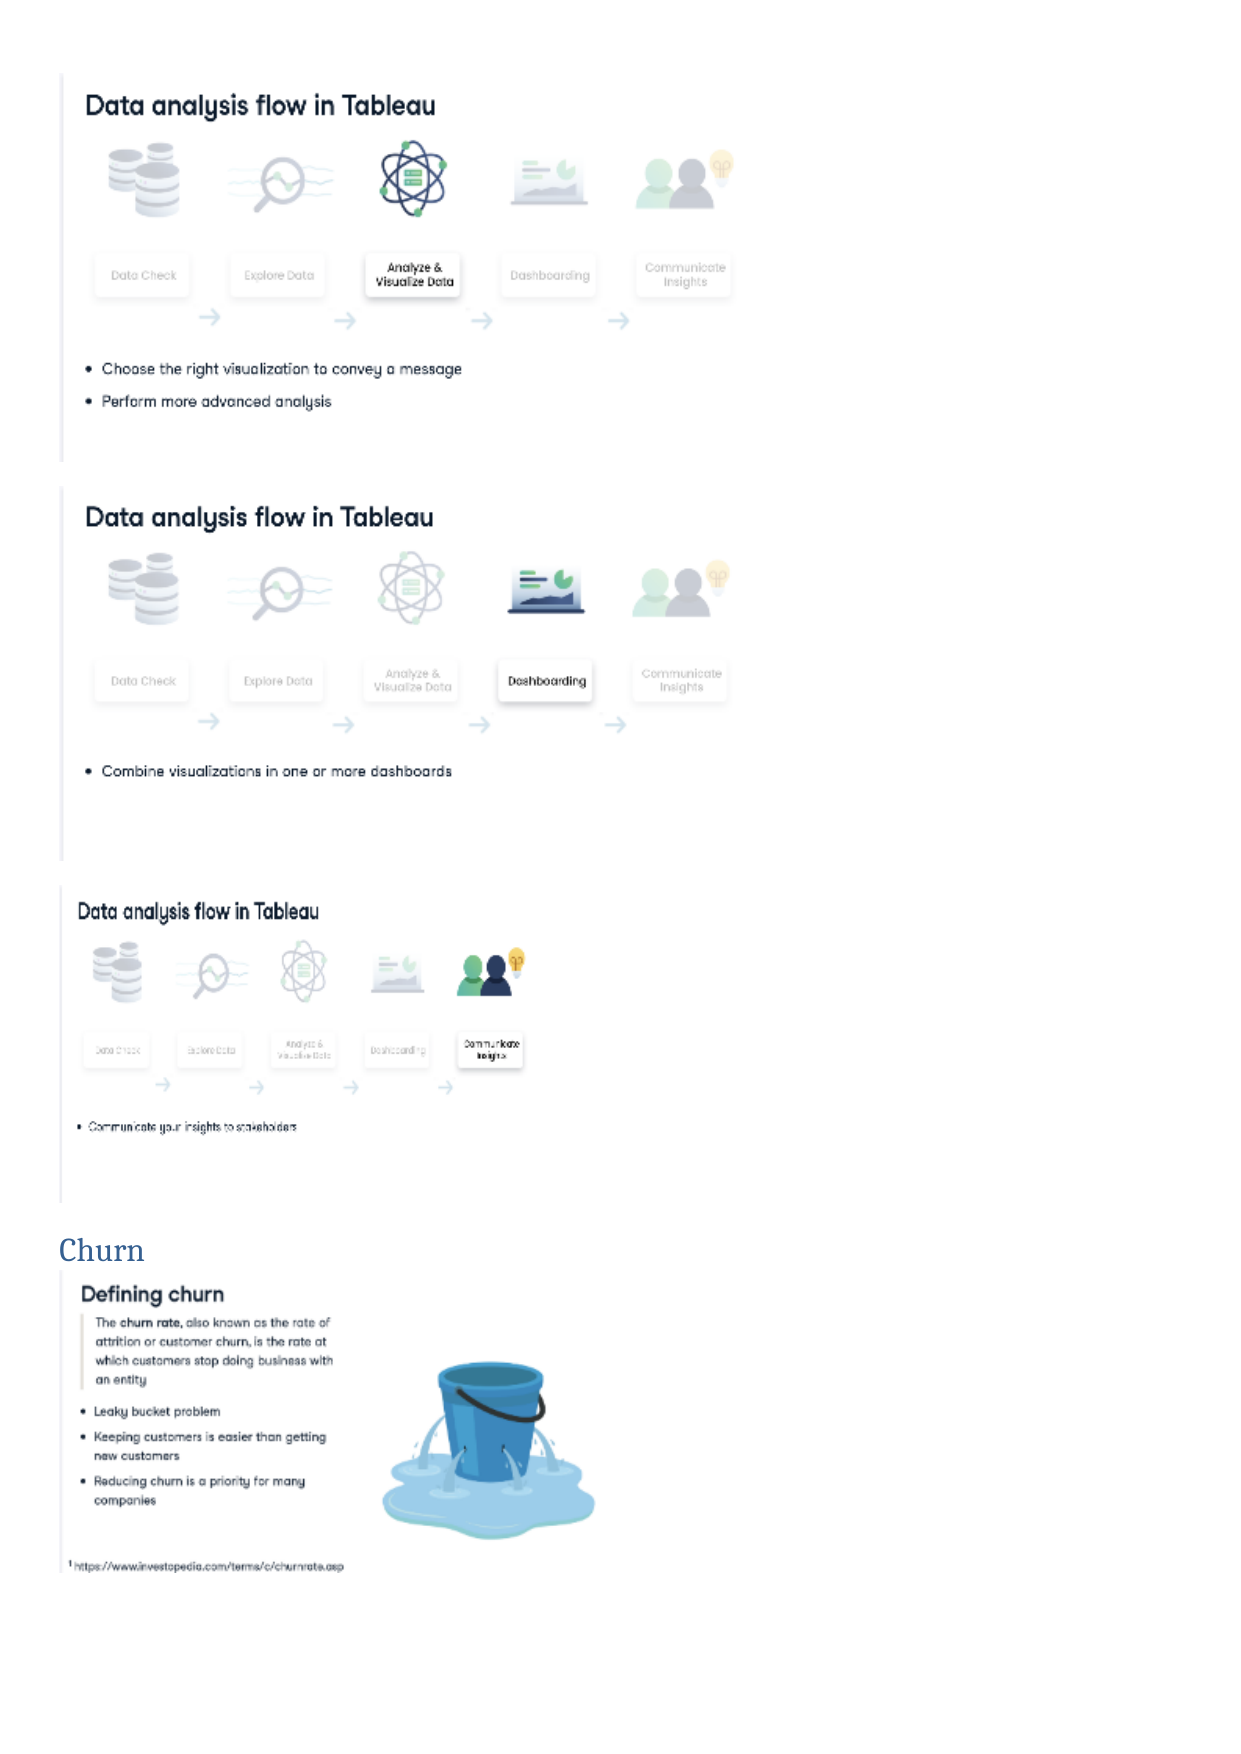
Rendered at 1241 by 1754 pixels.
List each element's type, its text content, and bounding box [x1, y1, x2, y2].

picture [59, 1270, 624, 1573]
picture [59, 73, 751, 462]
subtitle Churn [59, 1232, 1167, 1270]
picture [59, 885, 537, 1203]
picture [59, 486, 747, 861]
